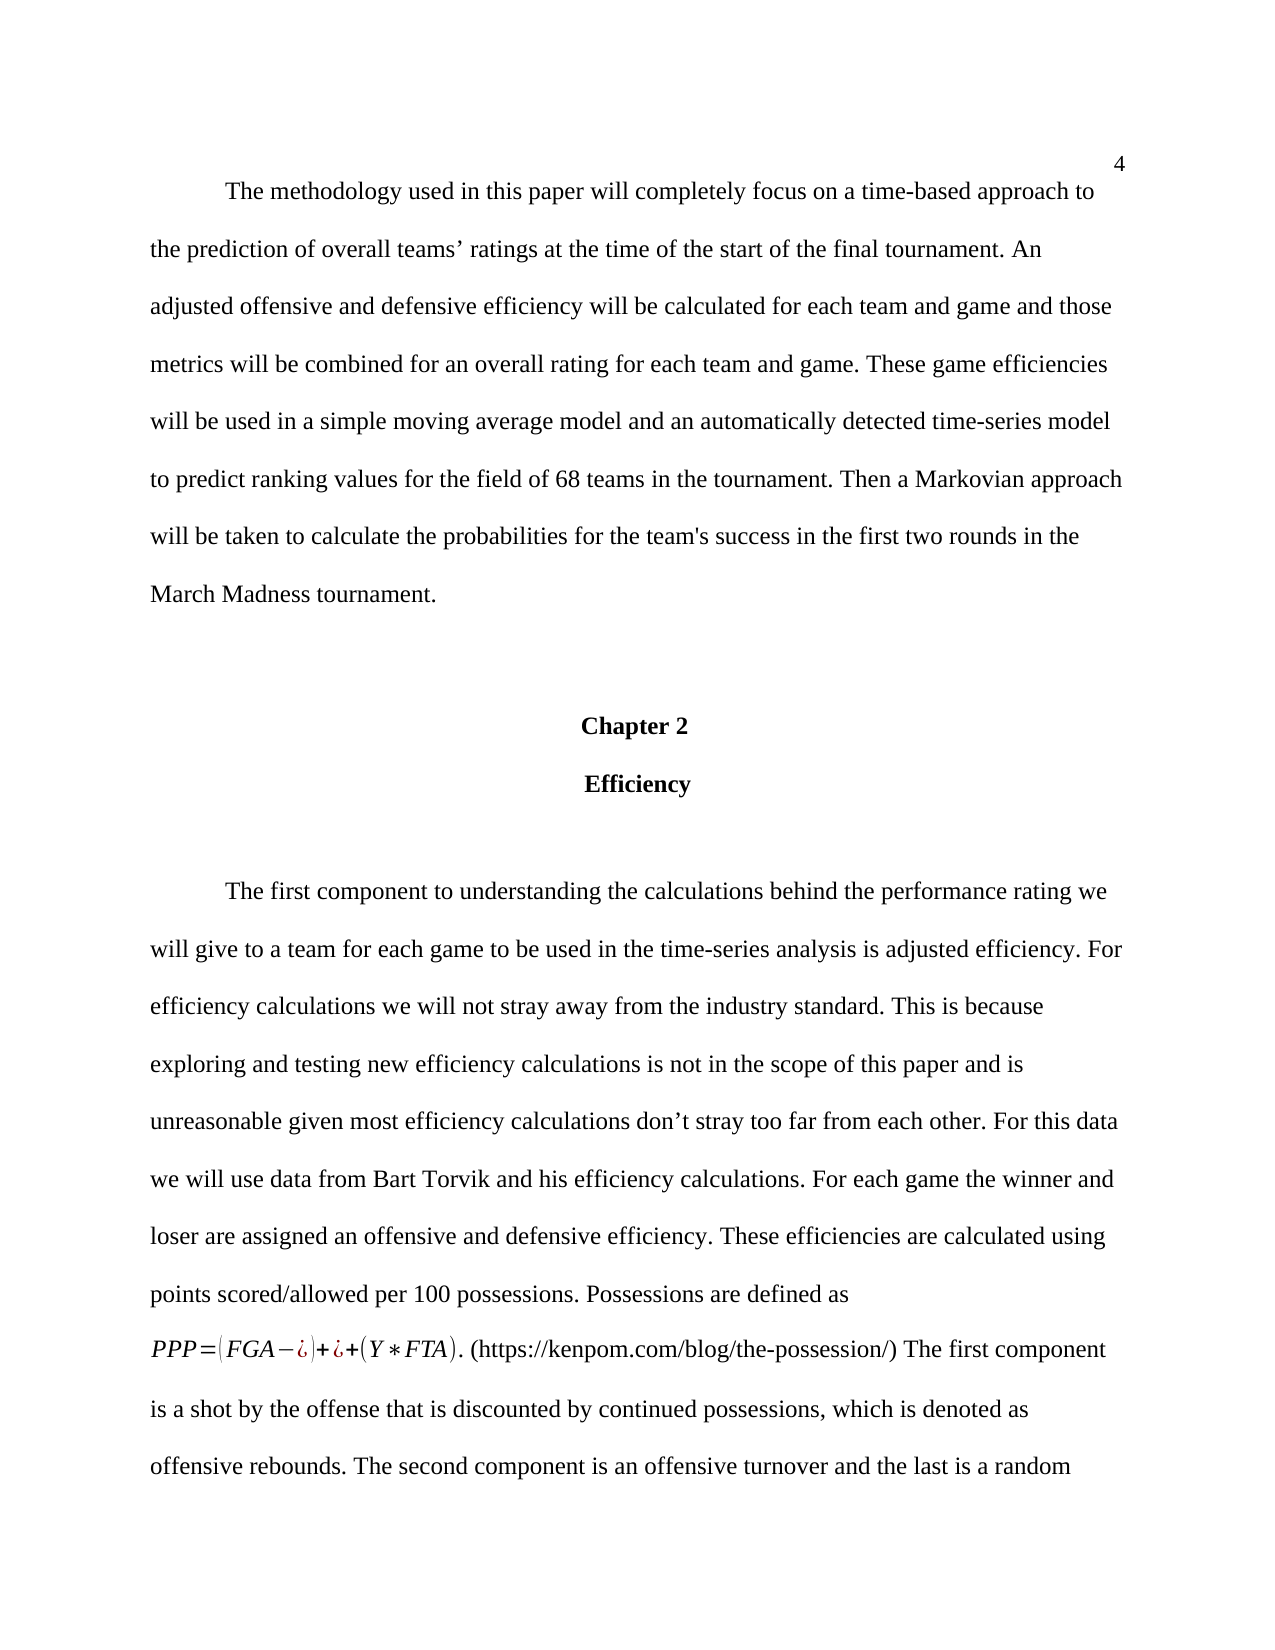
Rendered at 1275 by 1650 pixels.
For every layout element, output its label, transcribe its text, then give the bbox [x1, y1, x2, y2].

subtitle Efficiency [150, 711, 1125, 798]
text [150, 876, 1125, 1480]
text The methodology used in this paper will completely focus on a time-based approach to the prediction of overall teams’ ratings at the time of the start of the final tournament. An adjusted offensive and defensive efficiency will be calculated for each team and game and those metrics will be combined for an overall rating for each team and game. These game efficiencies will be used in a simple moving average model and an automatically detected time-series model to predict ranking values for the field of 68 teams in the tournament. Then a Markovian approach will be taken to calculate the probabilities for the team's success in the first two rounds in the March Madness tournament. [150, 176, 1125, 608]
